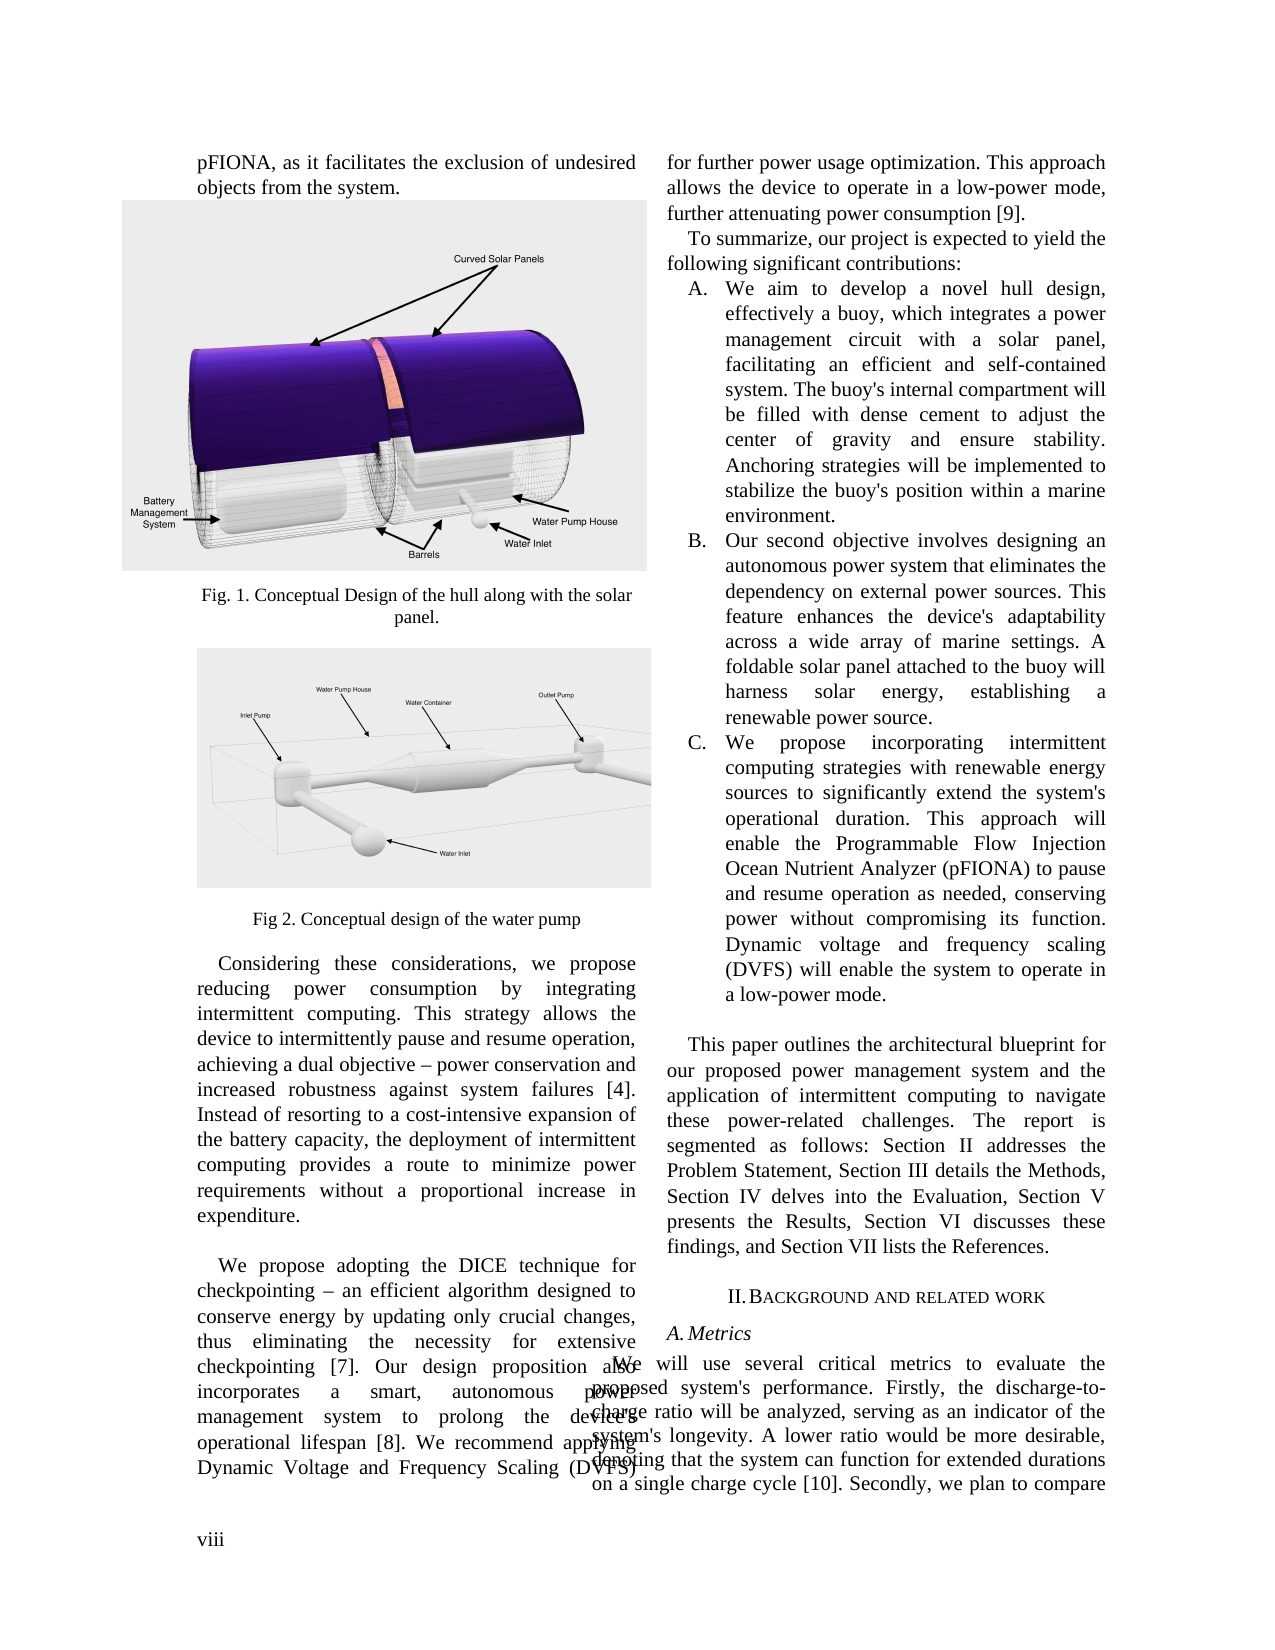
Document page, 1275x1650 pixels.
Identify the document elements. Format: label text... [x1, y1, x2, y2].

text To summarize, our project is expected to yield the following significant contributions: [667, 226, 1106, 275]
text Fig. 1. Conceptual Design of the hull along with the solar panel. [197, 584, 637, 627]
picture [121, 200, 647, 571]
subtitle Metrics [667, 1321, 1106, 1345]
list Our second objective involves designing an autonomous power system that eliminates the dependency on external power sources. This feature enhances the device's adaptability across a wide array of marine settings. A foldable solar panel attached to the buoy will harness solar energy, establishing a renewable power source. [688, 528, 1106, 729]
subtitle Background and related work [667, 1284, 1106, 1308]
text Considering these considerations, we propose reducing power consumption by integrating intermittent computing. This strategy allows the device to intermittently pause and resume operation, achieving a dual objective – power conservation and increased robustness against system failures [4]. Instead of resorting to a cost-intensive expansion of the battery capacity, the deployment of intermittent computing provides a route to minimize power requirements without a proportional increase in expenditure. [197, 951, 637, 1227]
text We propose adopting the DICE technique for checkpointing – an efficient algorithm designed to conserve energy by updating only crucial changes, thus eliminating the necessity for extensive checkpointing [7]. Our design proposition also incorporates a smart, autonomous power management system to prolong the device's operational lifespan [8]. We recommend applying Dynamic Voltage and Frequency Scaling (DVFS) for further power usage optimization. This approach allows the device to operate in a low-power mode, further attenuating power consumption [9]. [197, 1253, 637, 1479]
list We aim to develop a novel hull design, effectively a buoy, which integrates a power management circuit with a solar panel, facilitating an efficient and self-contained system. The buoy's internal compartment will be filled with dense cement to adjust the center of gravity and ensure stability. Anchoring strategies will be implemented to stabilize the buoy's position within a marine environment. [688, 276, 1106, 527]
text This paper outlines the architectural blueprint for our proposed power management system and the application of intermittent computing to navigate these power-related challenges. The report is segmented as follows: Section II addresses the Problem Statement, Section III details the Methods, Section IV delves into the Evaluation, Section V presents the Results, Section VI discusses these findings, and Section VII lists the References. [667, 1032, 1106, 1258]
list We propose incorporating intermittent computing strategies with renewable energy sources to significantly extend the system's operational duration. This approach will enable the Programmable Flow Injection Ocean Nutrient Analyzer (pFIONA) to pause and resume operation as needed, conserving power without compromising its function. Dynamic voltage and frequency scaling (DVFS) will enable the system to operate in a low-power mode. [688, 730, 1106, 1006]
text Fig 2. Conceptual design of the water pump [197, 908, 637, 930]
picture [196, 648, 652, 888]
